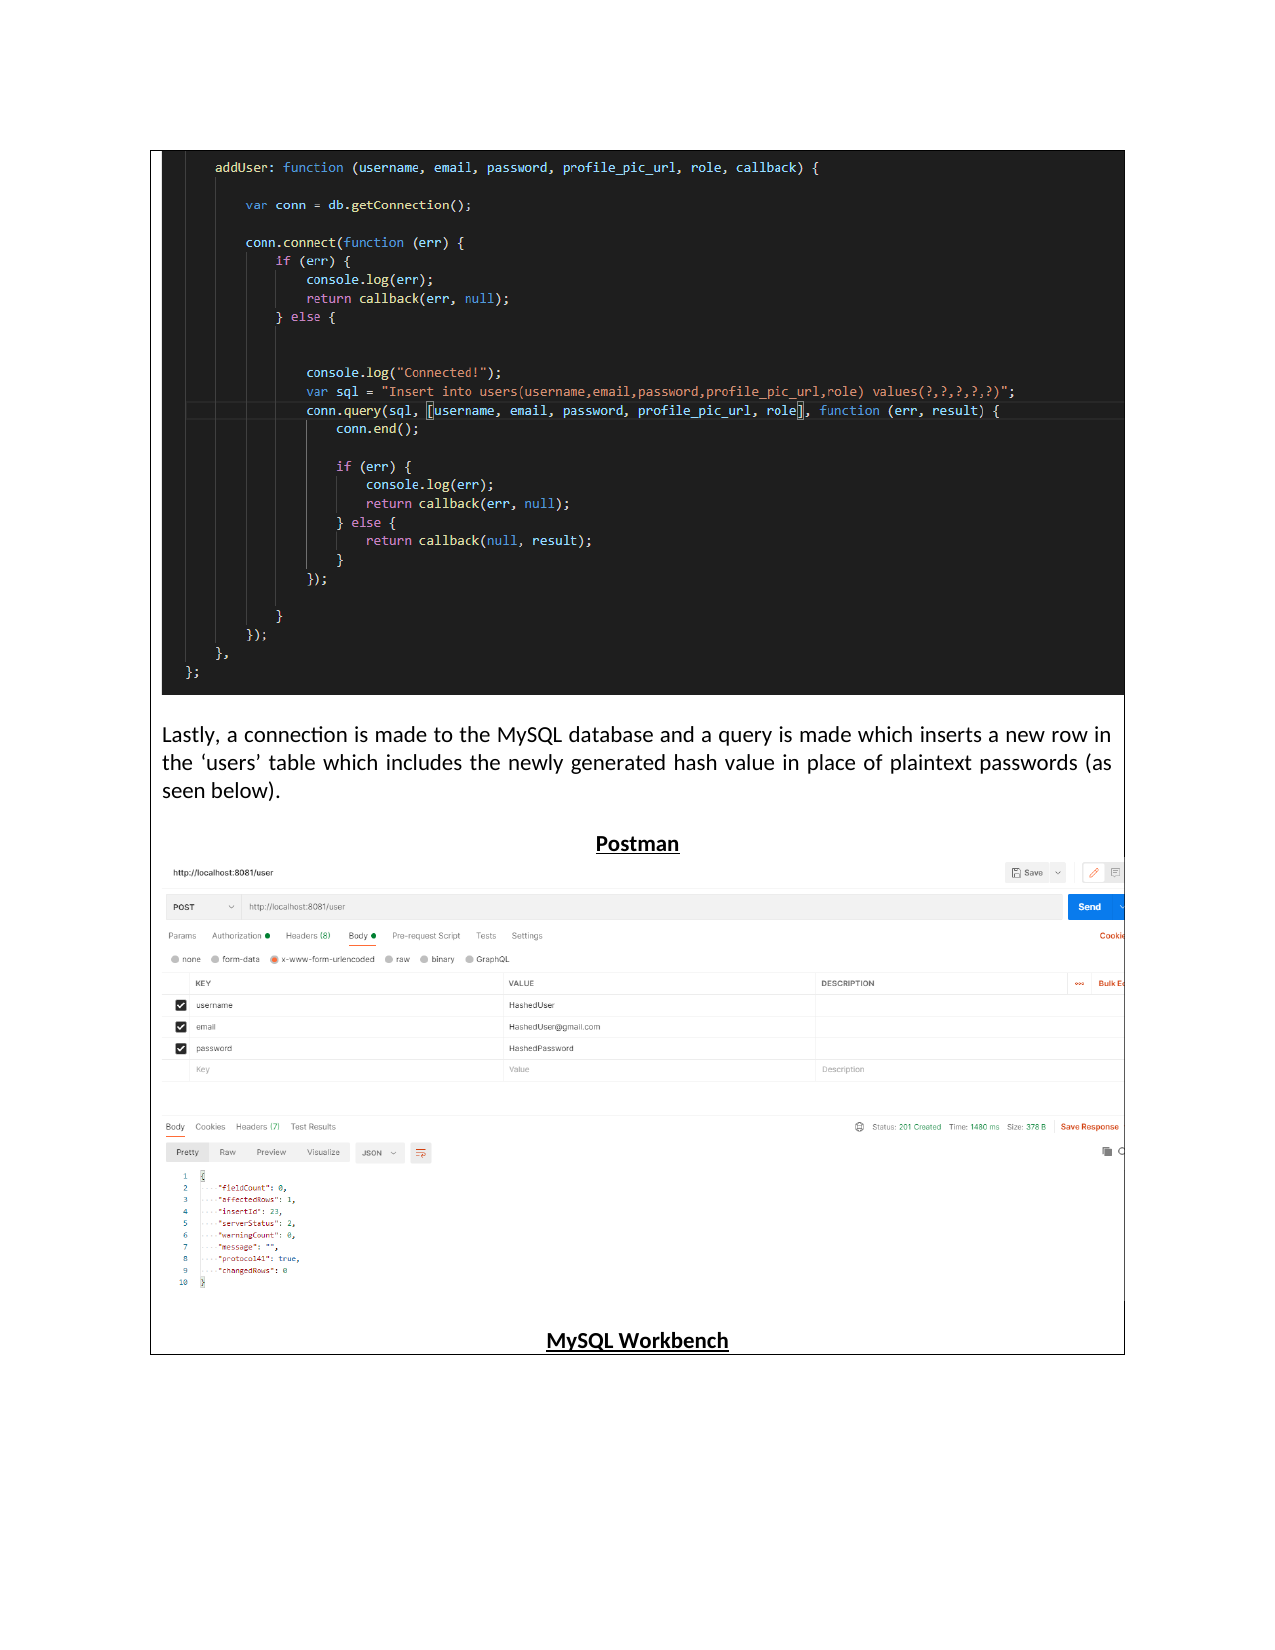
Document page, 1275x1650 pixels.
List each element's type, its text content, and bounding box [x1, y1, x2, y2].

picture [161, 151, 1125, 695]
picture [161, 857, 1125, 1301]
